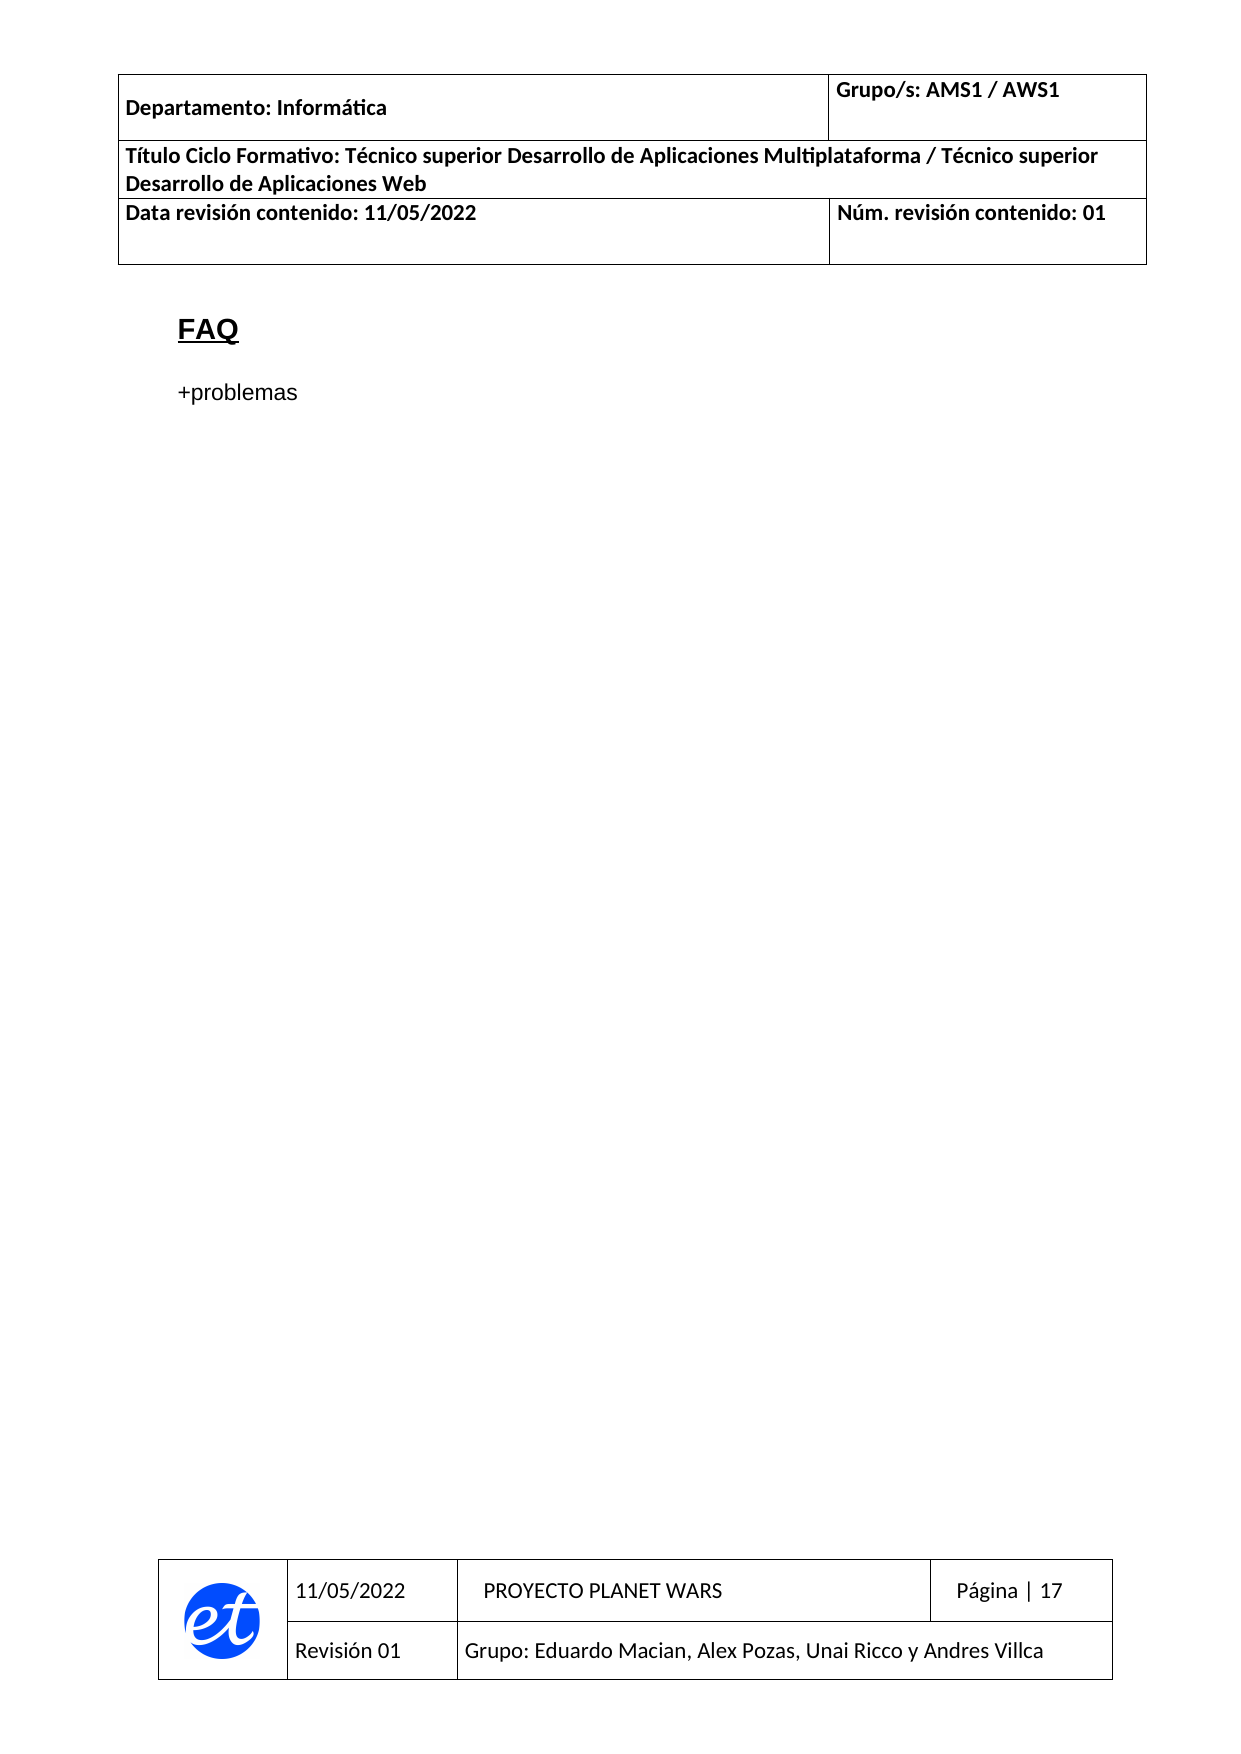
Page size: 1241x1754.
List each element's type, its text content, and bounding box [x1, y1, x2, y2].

text FAQ [177, 312, 1063, 345]
text +problemas [177, 379, 1063, 405]
picture [184, 1583, 260, 1659]
